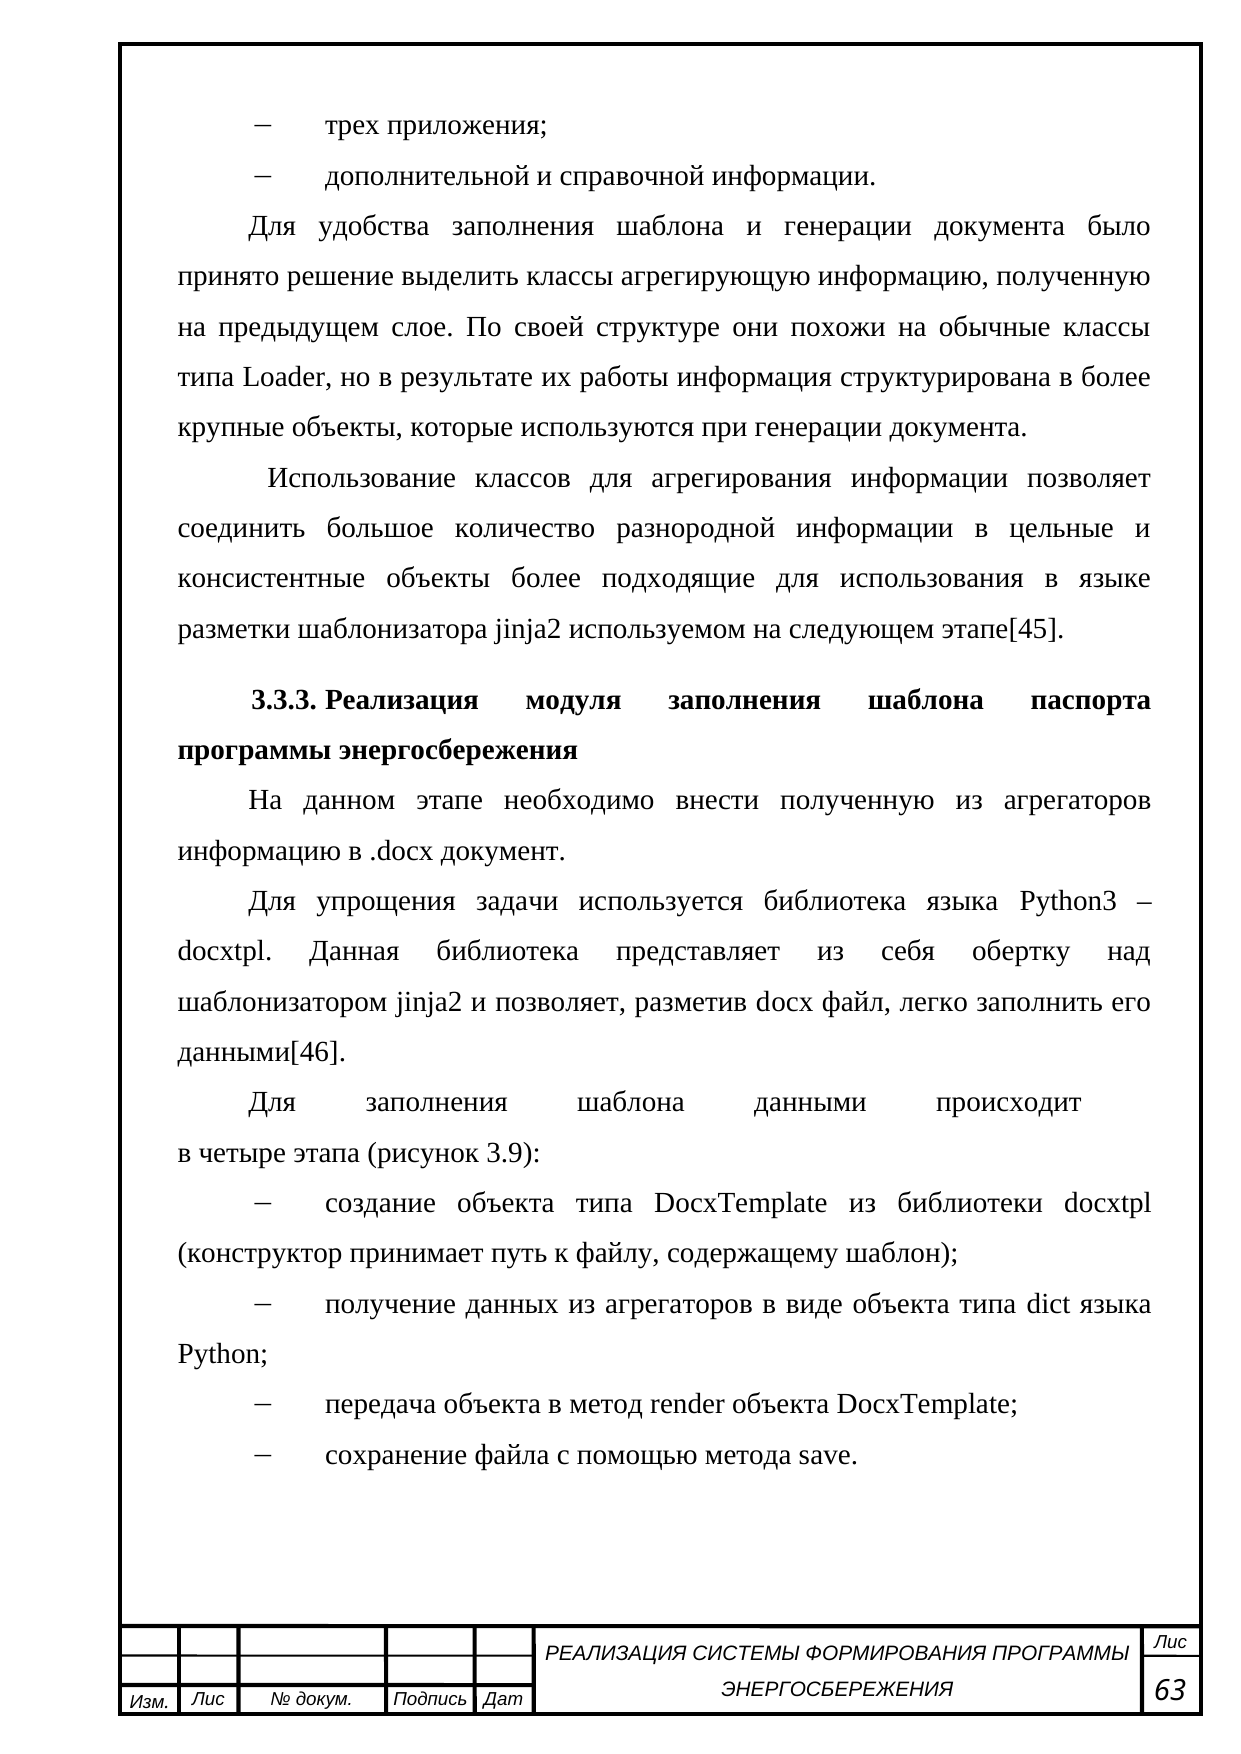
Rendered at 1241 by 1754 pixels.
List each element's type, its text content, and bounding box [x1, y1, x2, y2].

list дополнительной и справочной информации. [177, 158, 1152, 191]
text Использование классов для агрегирования информации позволяет соединить большое количество разнородной информации в цельные и консистентные объекты более подходящие для использования в языке разметки шаблонизатора jinja2 используемом на следующем этапе[45]. [177, 460, 1152, 644]
subtitle Реализация модуля заполнения шаблона паспорта программы энергосбережения [177, 682, 1152, 766]
list получение данных из агрегаторов в виде объекта типа dict языка Python; [177, 1286, 1152, 1370]
list трех приложения; [177, 107, 1152, 141]
list передача объекта в метод render объекта DocxTemplate; [177, 1386, 1152, 1420]
list создание объекта типа DocxTemplate из библиотеки docxtpl (конструктор принимает путь к файлу, содержащему шаблон); [177, 1185, 1152, 1269]
list сохранение файла с помощью метода save. [177, 1437, 1152, 1471]
text Для заполнения шаблона данными происходит в четыре этапа (рисунок 3.9): [177, 1084, 1152, 1168]
text Для удобства заполнения шаблона и генерации документа было принято решение выделить классы агрегирующую информацию, полученную на предыдущем слое. По своей структуре они похожи на обычные классы типа Loader, но в результате их работы информация структурирована в более крупные объекты, которые используются при генерации документа. [177, 208, 1152, 443]
text Для упрощения задачи используется библиотека языка Python3 – docxtpl. Данная библиотека представляет из себя обертку над шаблонизатором jinja2 и позволяет, разметив docx файл, легко заполнить его данными[46]. [177, 883, 1152, 1068]
text На данном этапе необходимо внести полученную из агрегаторов информацию в .docx документ. [177, 782, 1152, 866]
